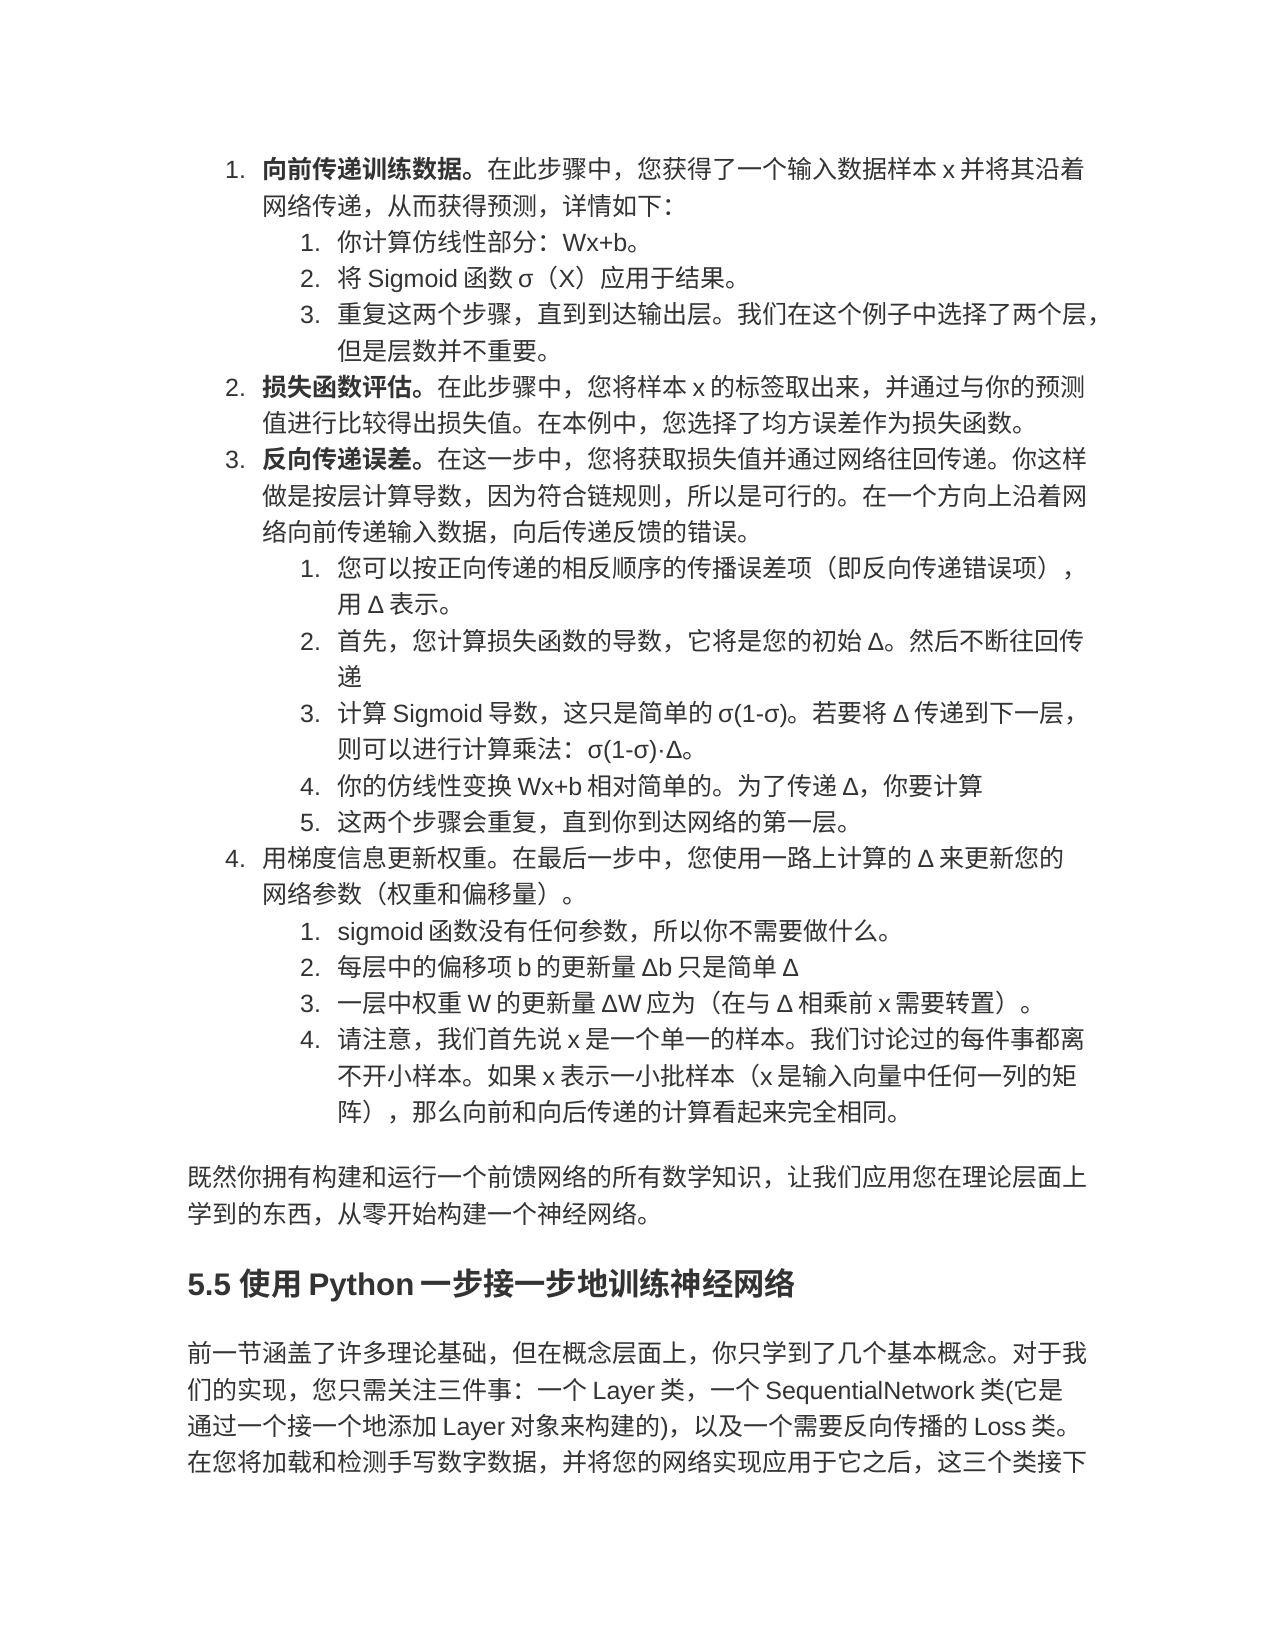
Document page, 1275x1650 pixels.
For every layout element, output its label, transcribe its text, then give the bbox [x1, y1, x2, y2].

list 这两个步骤会重复，直到你到达网络的第一层。 [300, 802, 1087, 839]
list 向前传递训练数据。在此步骤中，您获得了一个输入数据样本x并将其沿着网络传递，从而获得预测，详情如下： [225, 150, 1087, 222]
list 你的仿线性变换Wx+b相对简单的。为了传递Δ，你要计算​ [300, 766, 1087, 802]
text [187, 1334, 1087, 1479]
list 你计算仿线性部分：Wx+b。 [300, 222, 1087, 259]
list 首先，您计算损失函数的导数，它将是您的初始Δ。然后不断往回传递 [300, 621, 1087, 694]
list 计算Sigmoid导数，这只是简单的σ(1-σ)。若要将Δ传递到下一层，则可以进行计算乘法：σ(1-σ)·Δ。 [300, 694, 1087, 766]
list 将Sigmoid函数σ（X）应用于结果。 [300, 259, 1087, 295]
text 既然你拥有构建和运行一个前馈网络的所有数学知识，让我们应用您在理论层面上学到的东西，从零开始构建一个神经网络。 [187, 1158, 1087, 1230]
text 5.5 使用Python一步接一步地训练神经网络 [187, 1259, 1087, 1305]
list 您可以按正向传递的相反顺序的传播误差项（即反向传递错误项），用Δ表示。 [300, 549, 1087, 621]
list 损失函数评估。在此步骤中，您将样本x的标签取出来，并通过与你的预测值进行比较得出损失值。在本例中，您选择了均方误差作为损失函数。 [225, 367, 1087, 440]
list 每层中的偏移项b的更新量Δb只是简单Δ [300, 947, 1087, 984]
list 一层中权重W的更新量ΔW应为​（在与Δ相乘前x需要转置）。 [300, 984, 1087, 1020]
list 用梯度信息更新权重。在最后一步中，您使用一路上计算的Δ来更新您的网络参数（权重和偏移量）。 [225, 839, 1087, 911]
list 反向传递误差。在这一步中，您将获取损失值并通过网络往回传递。你这样做是按层计算导数，因为符合链规则，所以是可行的。在一个方向上沿着网络向前传递输入数据，向后传递反馈的错误。 [225, 440, 1087, 549]
list 重复这两个步骤，直到到达输出层。我们在这个例子中选择了两个层，但是层数并不重要。 [300, 295, 1087, 367]
list 请注意，我们首先说x是一个单一的样本。我们讨论过的每件事都离不开小样本。如果x表示一小批样本（x是输入向量中任何一列的矩阵），那么向前和向后传递的计算看起来完全相同。 [300, 1020, 1087, 1129]
list sigmoid函数没有任何参数，所以你不需要做什么。 [300, 911, 1087, 947]
